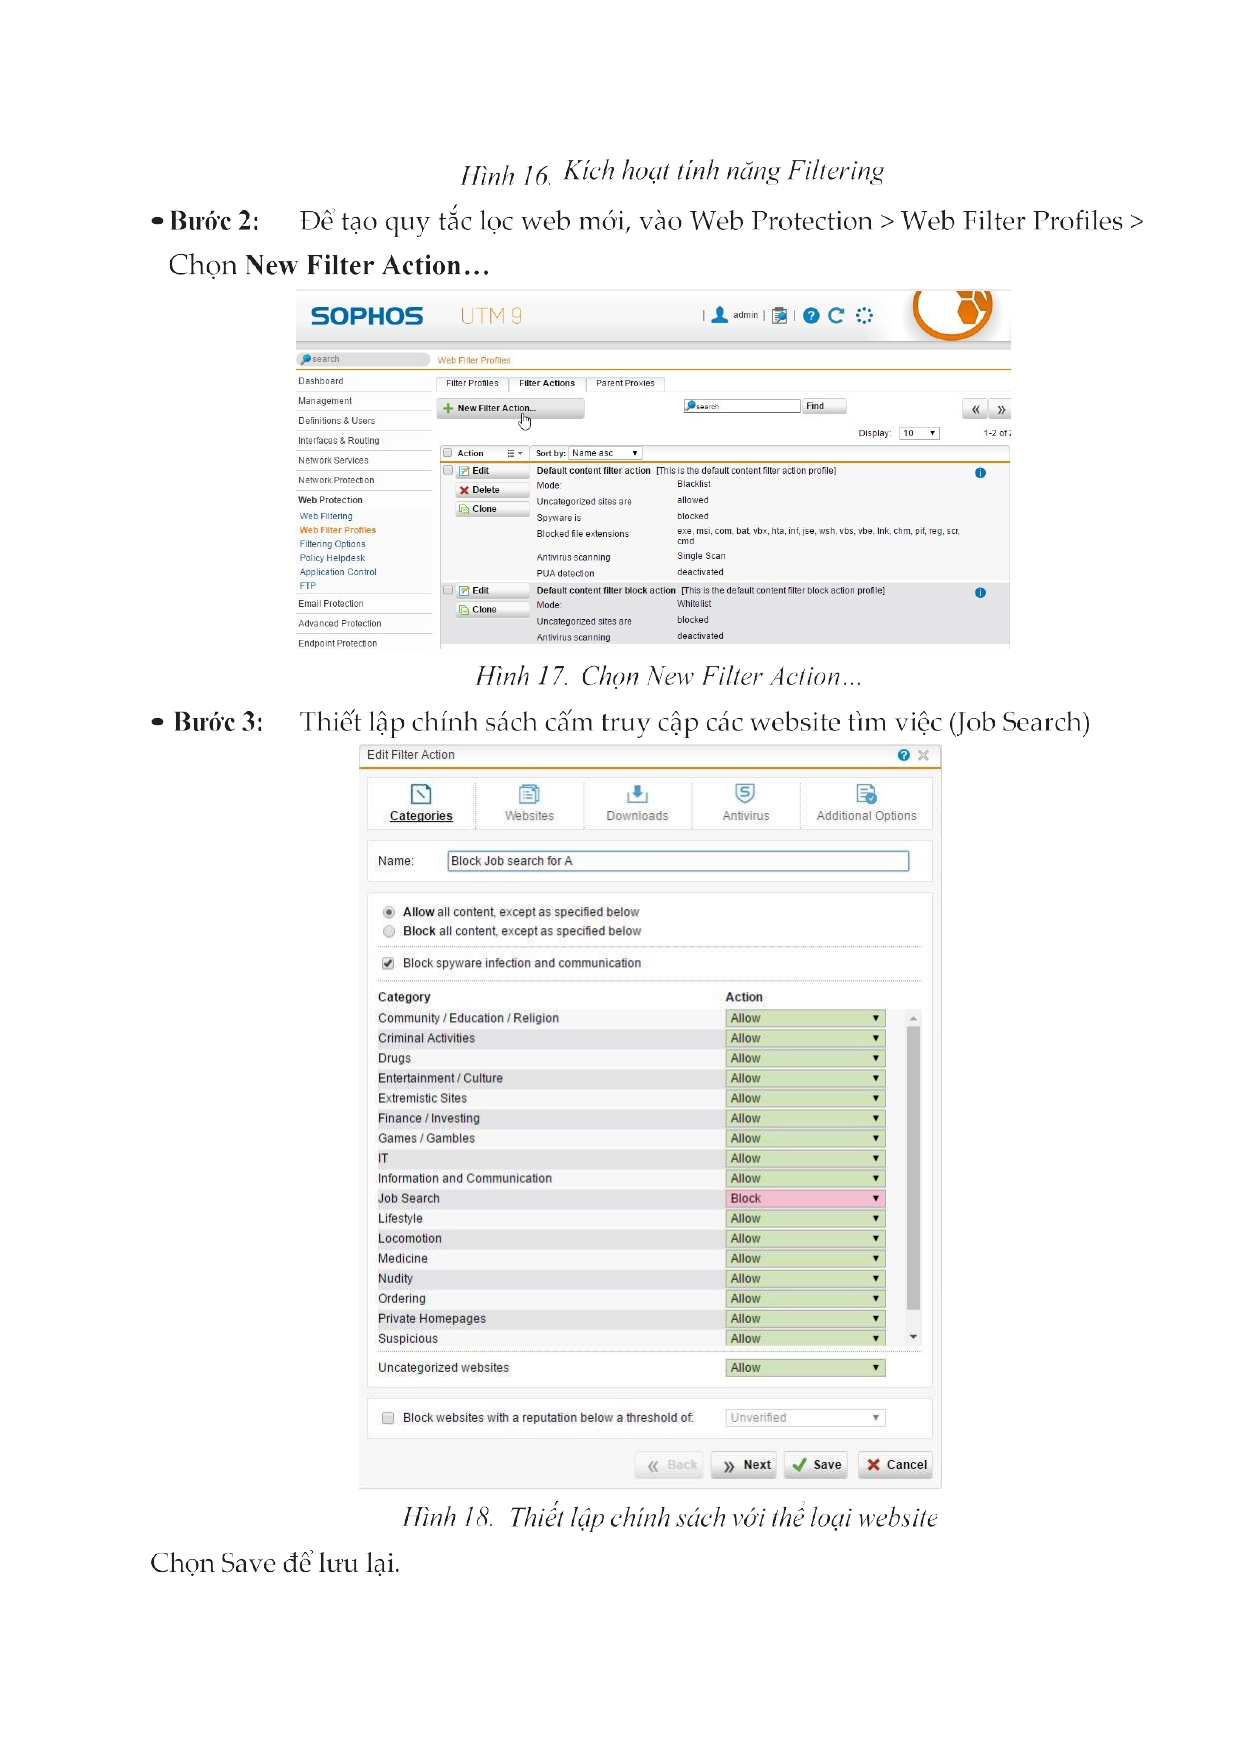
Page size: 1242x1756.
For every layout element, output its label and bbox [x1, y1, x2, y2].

picture [300, 204, 1143, 237]
picture [510, 1501, 938, 1532]
picture [151, 1550, 399, 1576]
picture [151, 210, 258, 230]
picture [582, 665, 860, 689]
picture [474, 665, 529, 685]
picture [169, 253, 488, 279]
picture [562, 159, 885, 185]
picture [553, 666, 567, 685]
picture [151, 711, 262, 731]
picture [296, 289, 1012, 649]
picture [300, 709, 1089, 738]
picture [359, 744, 942, 1489]
picture [401, 1506, 492, 1526]
picture [459, 165, 551, 185]
